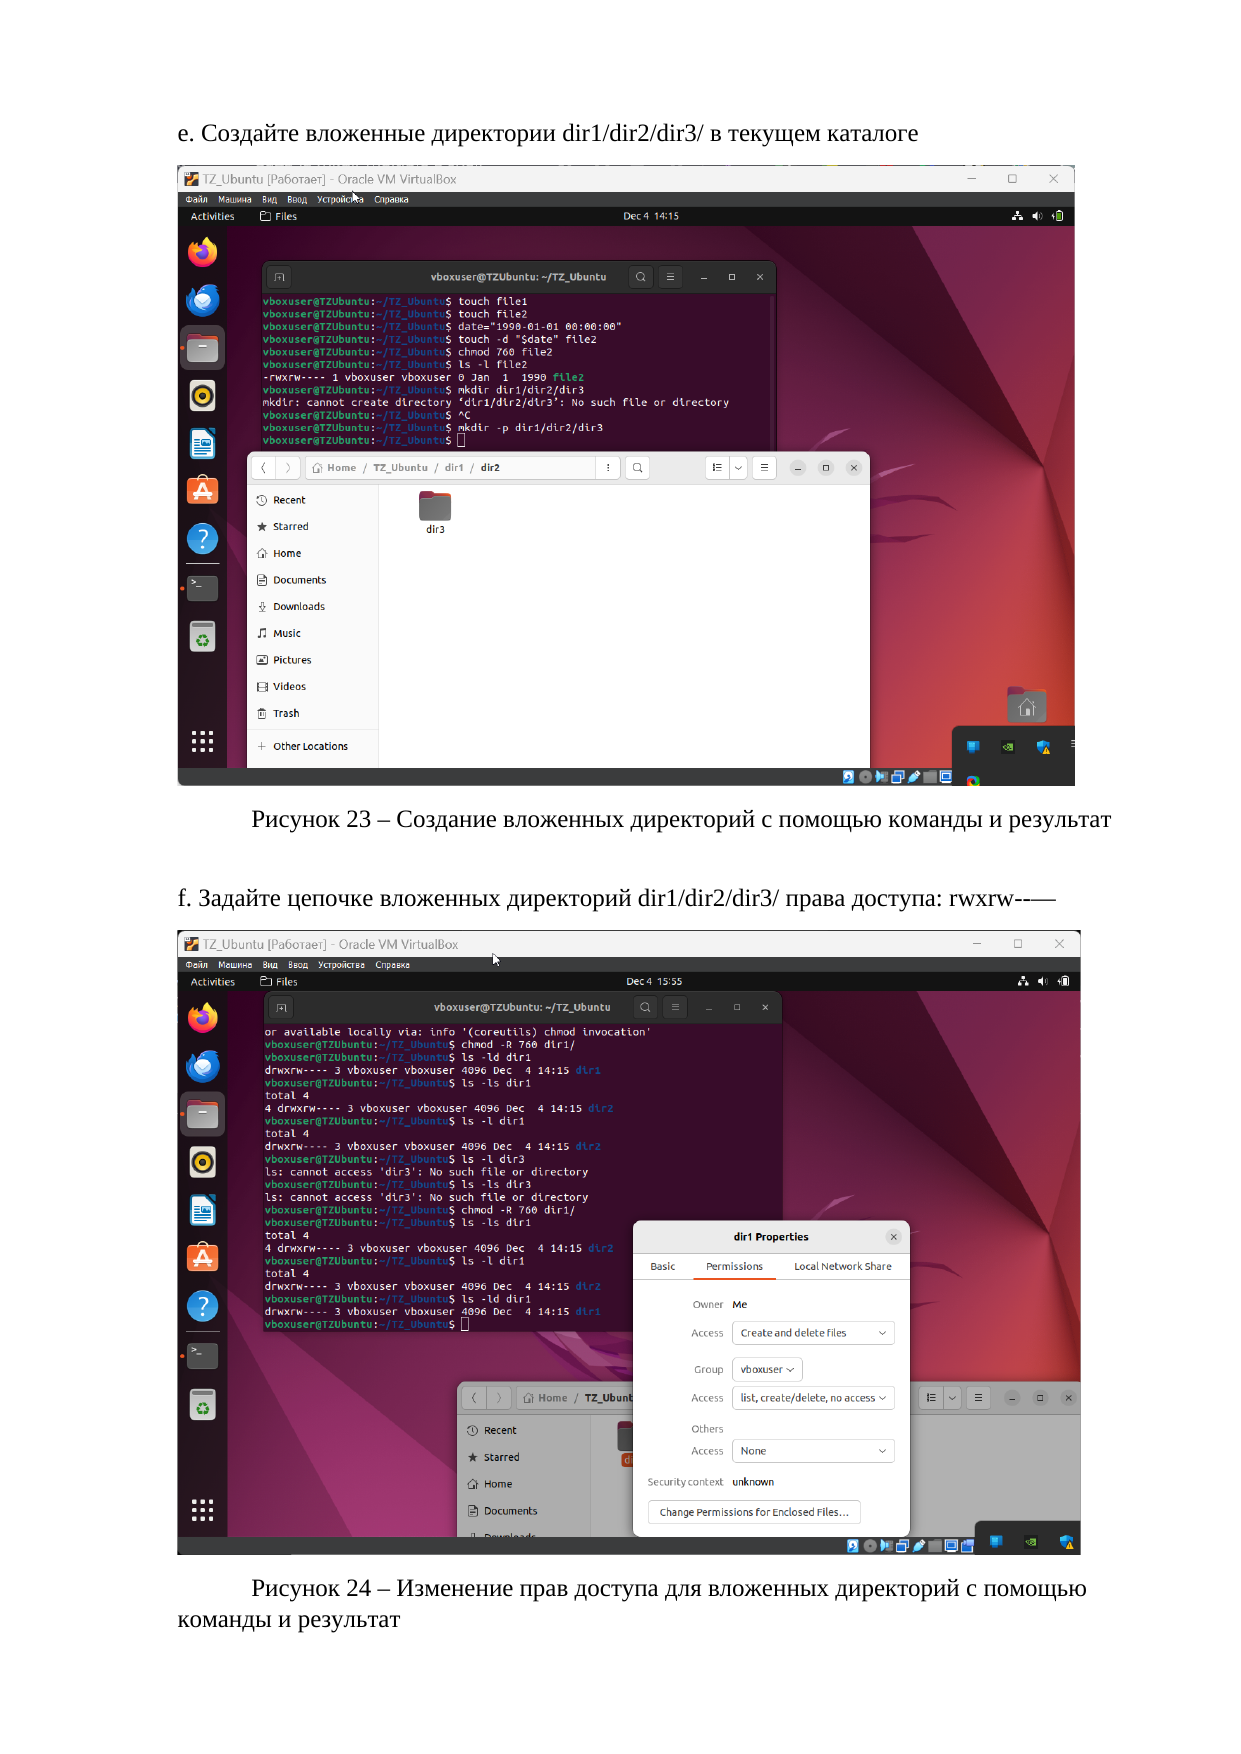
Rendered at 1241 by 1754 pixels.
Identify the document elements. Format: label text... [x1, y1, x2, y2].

text Рисунок 23 – Создание вложенных директорий с помощью команды и результат [177, 804, 1152, 833]
text e. Создайте вложенные директории dir1/dir2/dir3/ в текущем каталоге [177, 118, 1152, 147]
picture [177, 165, 1075, 786]
text Рисунок 24 – Изменение прав доступа для вложенных директорий с помощью команды и результат [177, 1573, 1152, 1633]
text f. Задайте цепочке вложенных директорий dir1/dir2/dir3/ права доступа: rwxrw--— [177, 852, 1152, 912]
picture [177, 930, 1081, 1555]
